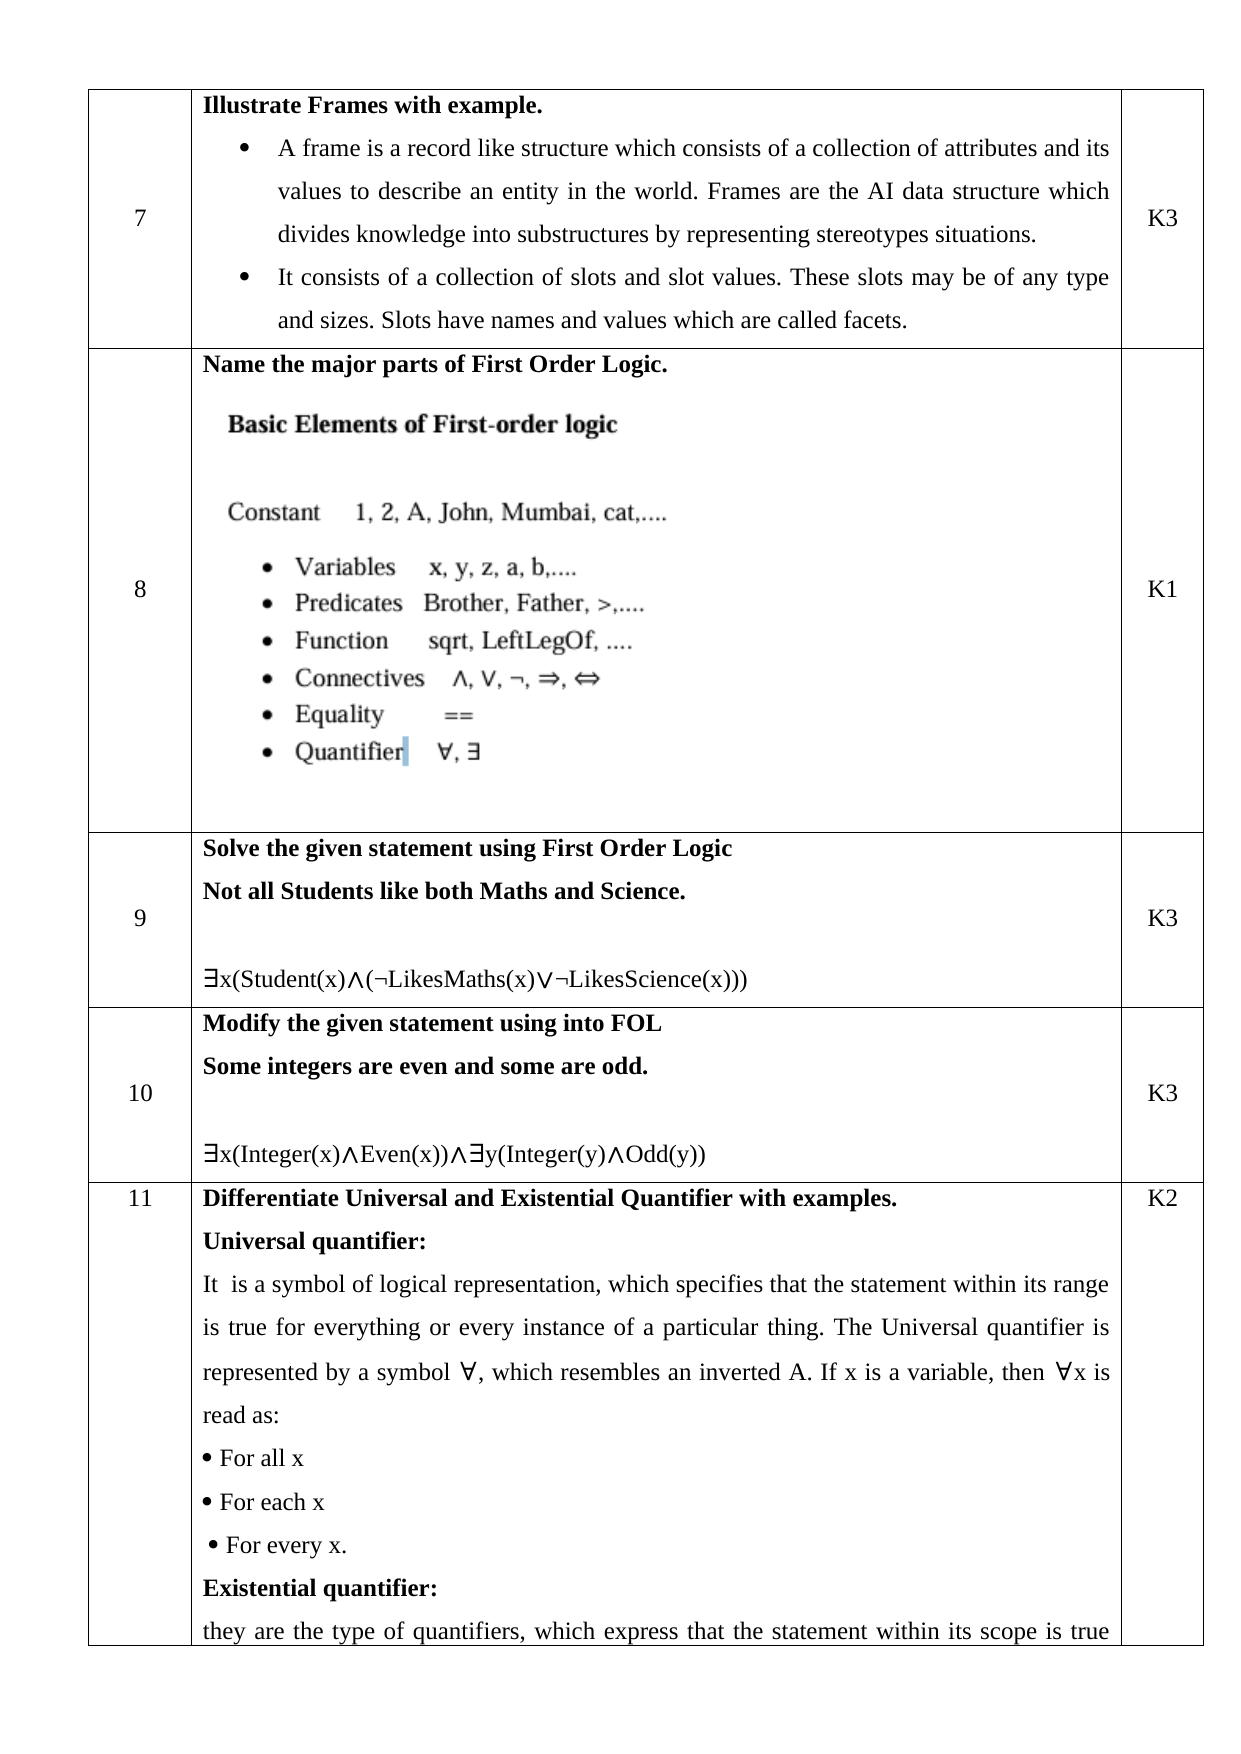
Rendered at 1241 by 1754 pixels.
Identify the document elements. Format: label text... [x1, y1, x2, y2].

table_cell Illustrate Frames with example. A frame is a record like structure which consists of a collection of attributes and its values to describe an entity in the world. Frames are the AI data structure which divides knowledge into substructures by representing stereotypes situations. It consists of a collection of slots and slot values. These slots may be of any type and sizes. Slots have names and values which are called facets. [192, 90, 1121, 348]
table_cell K3 [1122, 90, 1203, 348]
table_cell K3 [1122, 1008, 1203, 1182]
table_cell Modify the given statement using into FOL Some integers are even and some are odd. ∃x(Integer(x)∧Even(x))∧∃y(Integer(y)∧Odd(y)) [192, 1008, 1121, 1182]
table_cell 7 [89, 90, 191, 348]
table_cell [192, 1183, 1121, 1645]
table_cell K3 [1122, 833, 1203, 1007]
table_cell Name the major parts of First Order Logic. [192, 349, 1121, 832]
table_cell K2 [1122, 1183, 1203, 1645]
table_cell 11 [89, 1183, 191, 1645]
table_cell 9 [89, 833, 191, 1007]
picture [202, 392, 695, 818]
table_cell 10 [89, 1008, 191, 1182]
table_cell Solve the given statement using First Order Logic Not all Students like both Maths and Science. ∃x(Student(x)∧(¬LikesMaths(x)∨¬LikesScience(x))) [192, 833, 1121, 1007]
table_cell K1 [1122, 349, 1203, 832]
table_cell 8 [89, 349, 191, 832]
